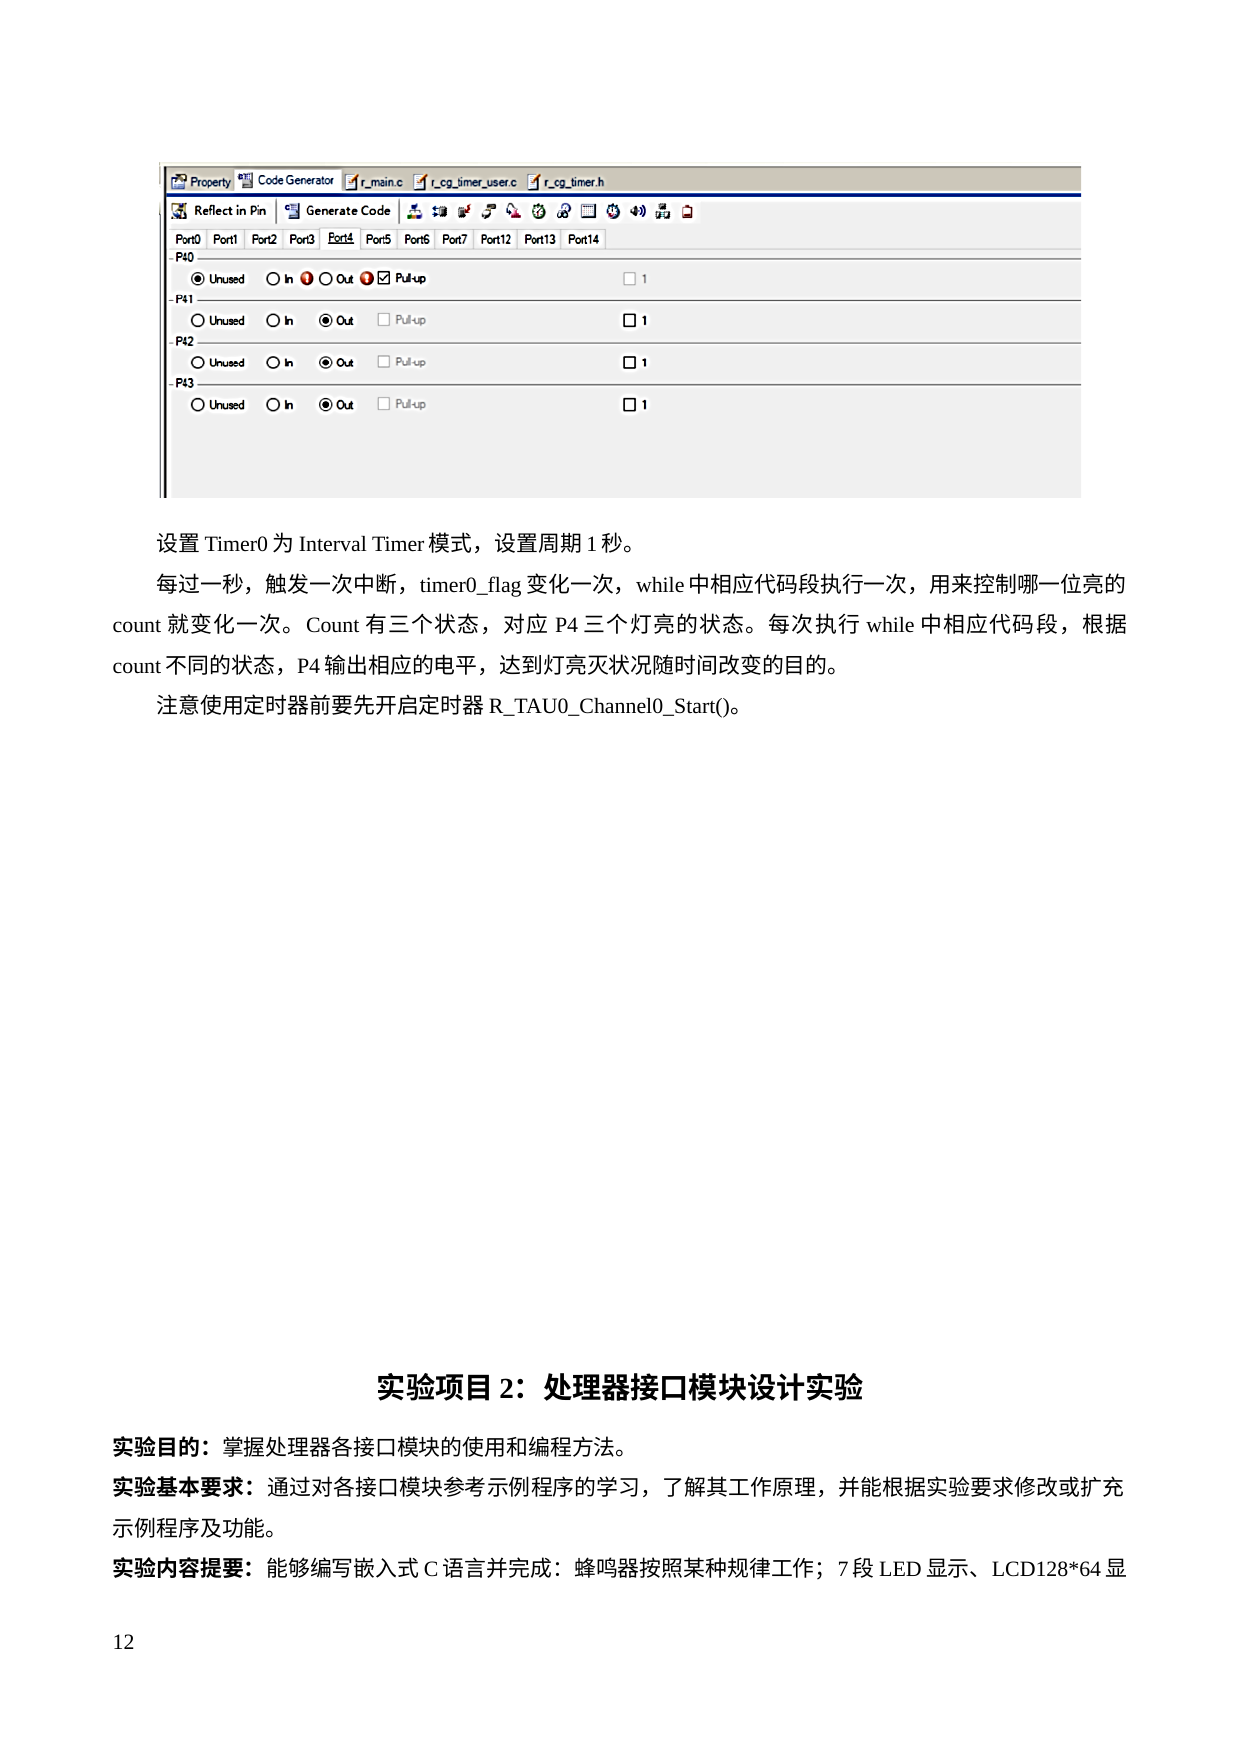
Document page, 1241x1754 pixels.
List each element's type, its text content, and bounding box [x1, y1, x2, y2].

picture [159, 162, 1082, 498]
text 实验目的：掌握处理器各接口模块的使用和编程方法。 [112, 1429, 1128, 1462]
text 实验项目2：处理器接口模块设计实验 [112, 1354, 1128, 1419]
text 设置Timer0为Interval Timer模式，设置周期1秒。 [112, 526, 1128, 558]
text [112, 1551, 1128, 1583]
text 实验基本要求：通过对各接口模块参考示例程序的学习，了解其工作原理，并能根据实验要求修改或扩充示例程序及功能。 [112, 1469, 1128, 1543]
text 每过一秒，触发一次中断，timer0_flag变化一次，while中相应代码段执行一次，用来控制哪一位亮的count就变化一次。Count有三个状态，对应P4三个灯亮的状态。每次执行while中相应代码段，根据count不同的状态，P4输出相应的电平，达到灯亮灭状况随时间改变的目的。 [112, 566, 1128, 680]
text 注意使用定时器前要先开启定时器R_TAU0_Channel0_Start()。 [112, 688, 1128, 720]
